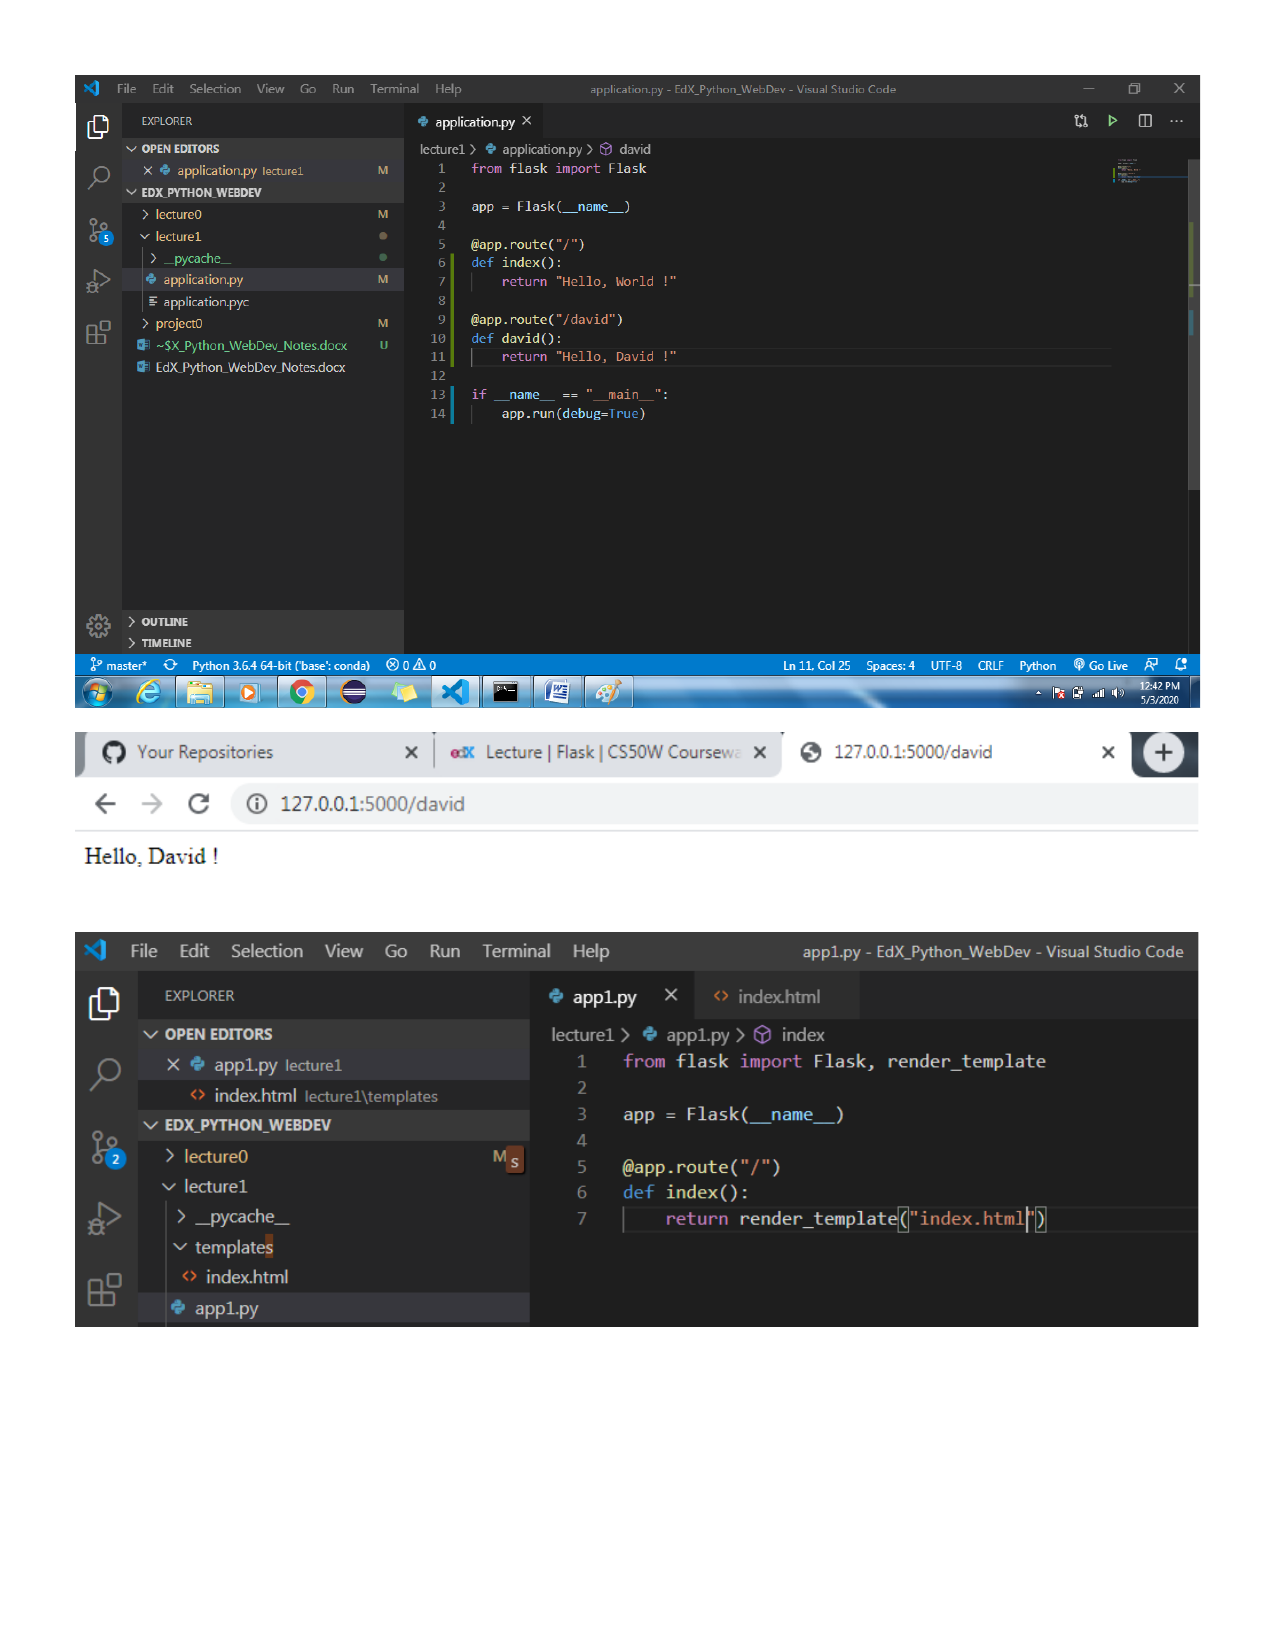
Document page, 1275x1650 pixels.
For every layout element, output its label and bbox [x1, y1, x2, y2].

picture [75, 732, 1199, 908]
picture [75, 75, 1200, 708]
picture [75, 932, 1199, 1327]
